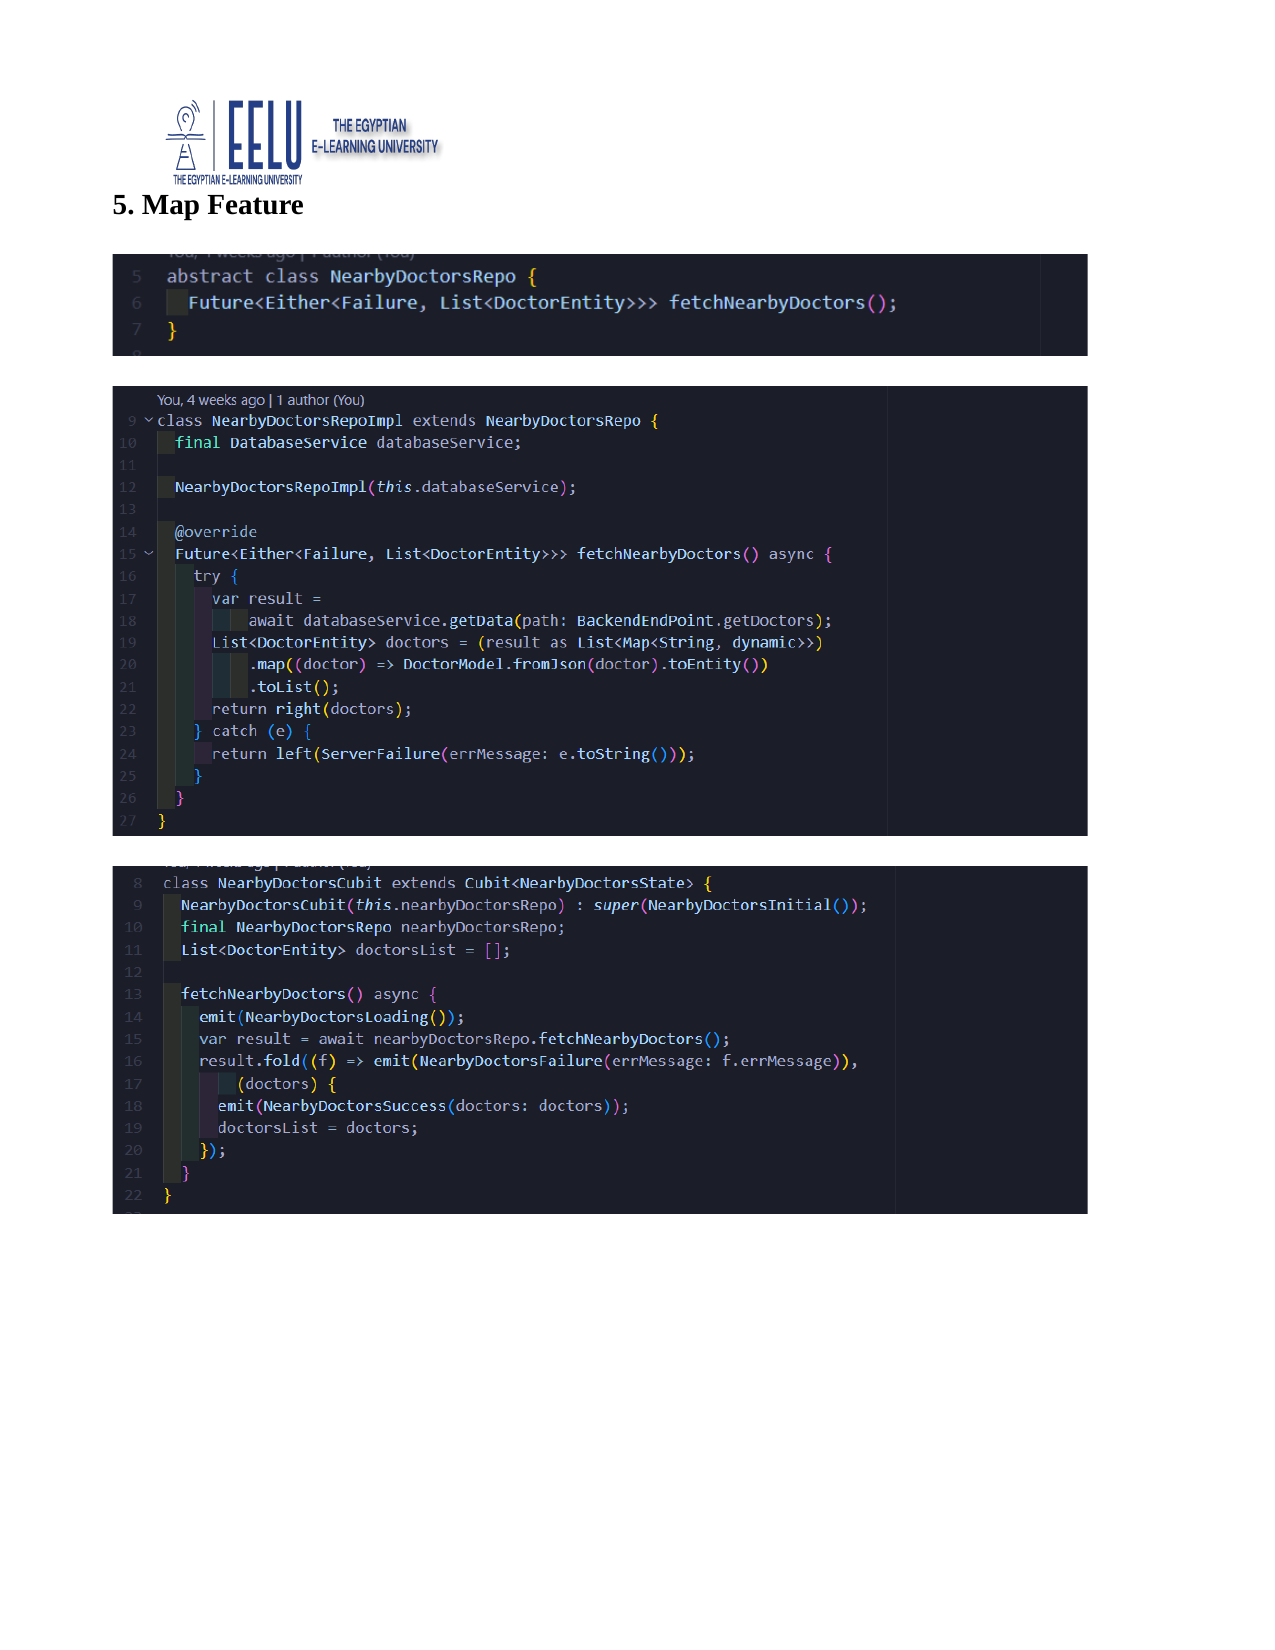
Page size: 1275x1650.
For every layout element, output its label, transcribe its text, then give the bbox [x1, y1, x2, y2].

list 5. Map Feature [112, 187, 1125, 221]
picture [112, 386, 1088, 836]
picture [150, 75, 444, 188]
picture [112, 254, 1088, 356]
picture [112, 866, 1088, 1214]
